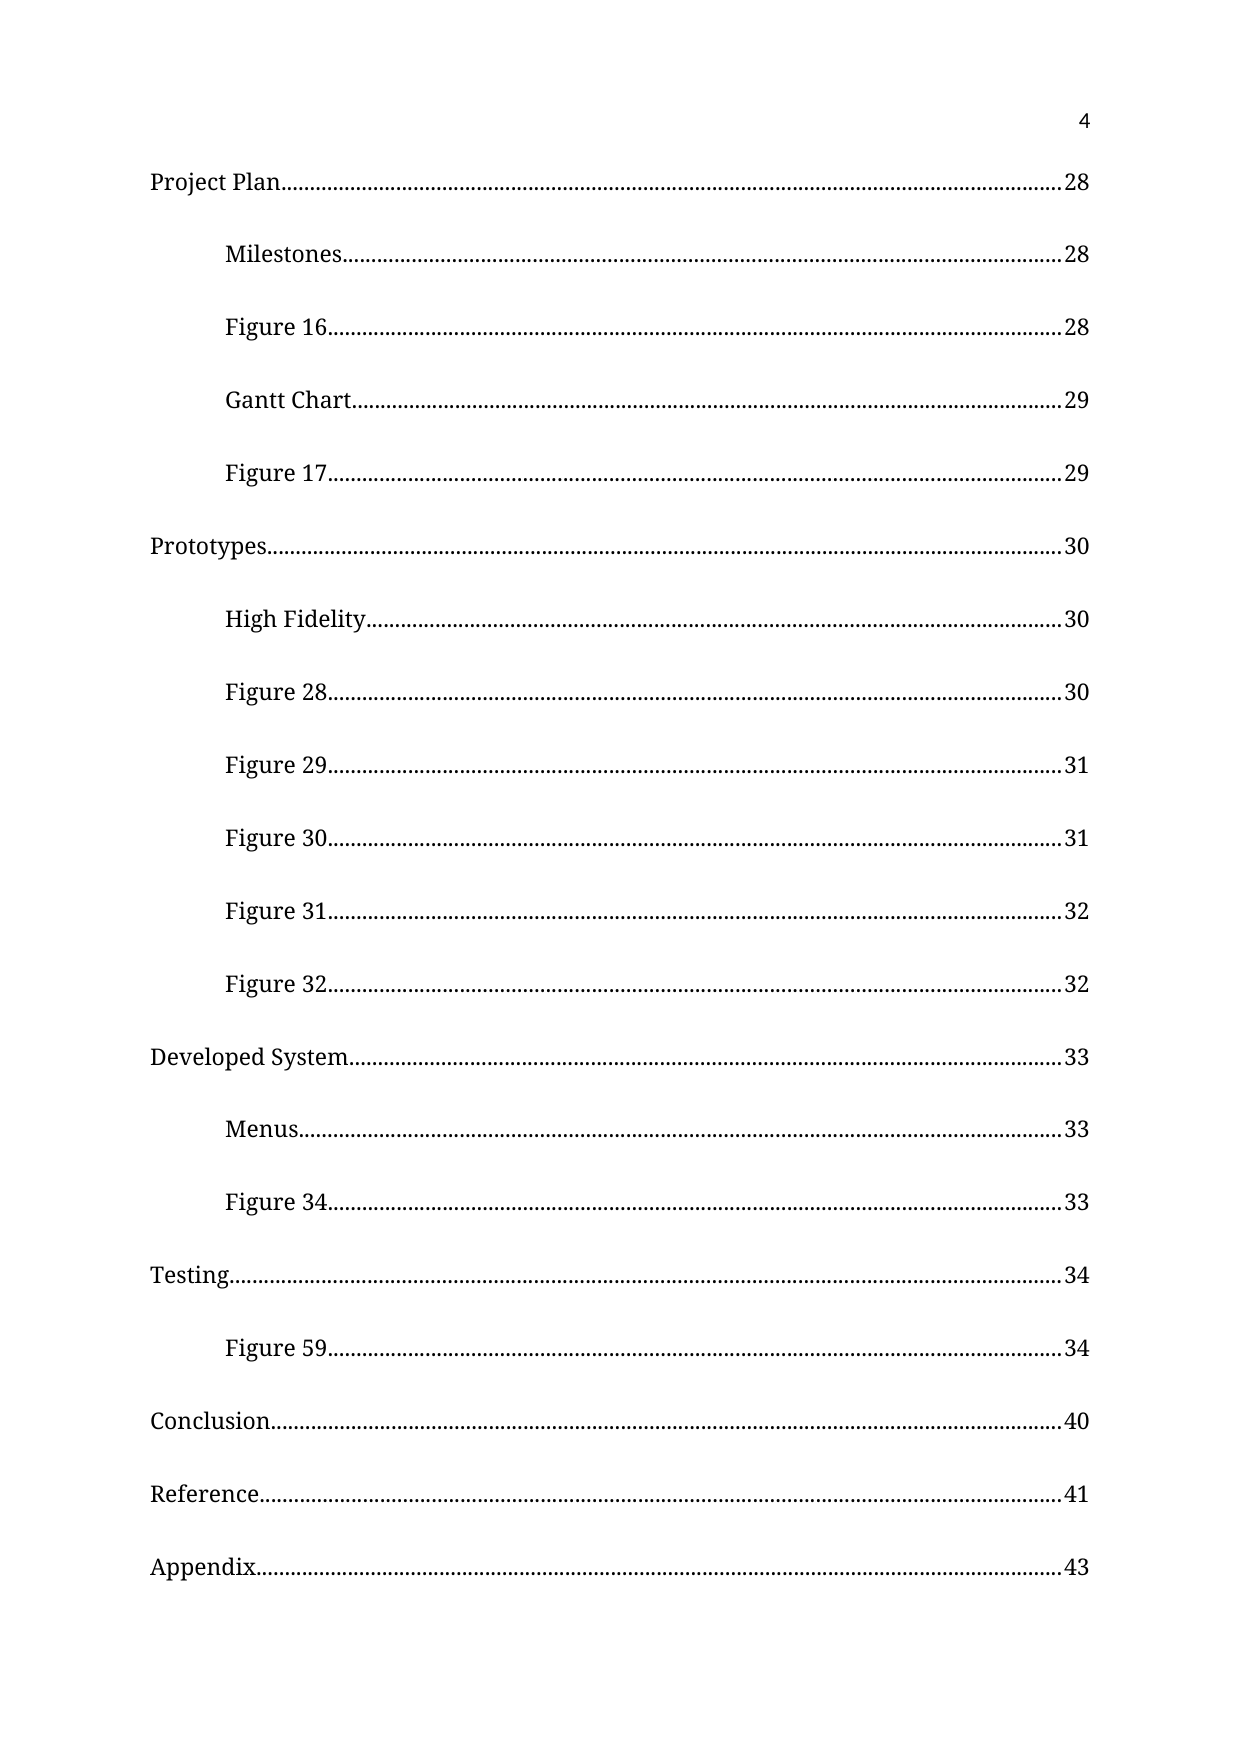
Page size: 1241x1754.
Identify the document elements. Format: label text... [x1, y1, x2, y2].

text Project Plan 28 [150, 166, 1090, 197]
text Figure 32 32 [225, 968, 1090, 999]
text Figure 28 30 [225, 676, 1090, 707]
text Figure 30 31 [225, 822, 1090, 853]
text Figure 31 32 [225, 895, 1090, 926]
text Menus 33 [225, 1113, 1090, 1145]
text Conclusion 40 [150, 1405, 1090, 1436]
text Milestones 28 [225, 238, 1090, 270]
text Figure 16 28 [225, 311, 1090, 343]
text Appendix 43 [150, 1551, 1090, 1582]
text Testing 34 [150, 1259, 1090, 1291]
text Figure 29 31 [225, 749, 1090, 780]
text Developed System 33 [150, 1041, 1090, 1072]
text Prototypes 30 [150, 530, 1090, 561]
text Figure 59 34 [225, 1332, 1090, 1363]
text Reference 41 [150, 1478, 1090, 1509]
text High Fidelity 30 [225, 603, 1090, 634]
text Figure 34 33 [225, 1186, 1090, 1218]
text Figure 17 29 [225, 457, 1090, 488]
text Gantt Chart 29 [225, 384, 1090, 416]
